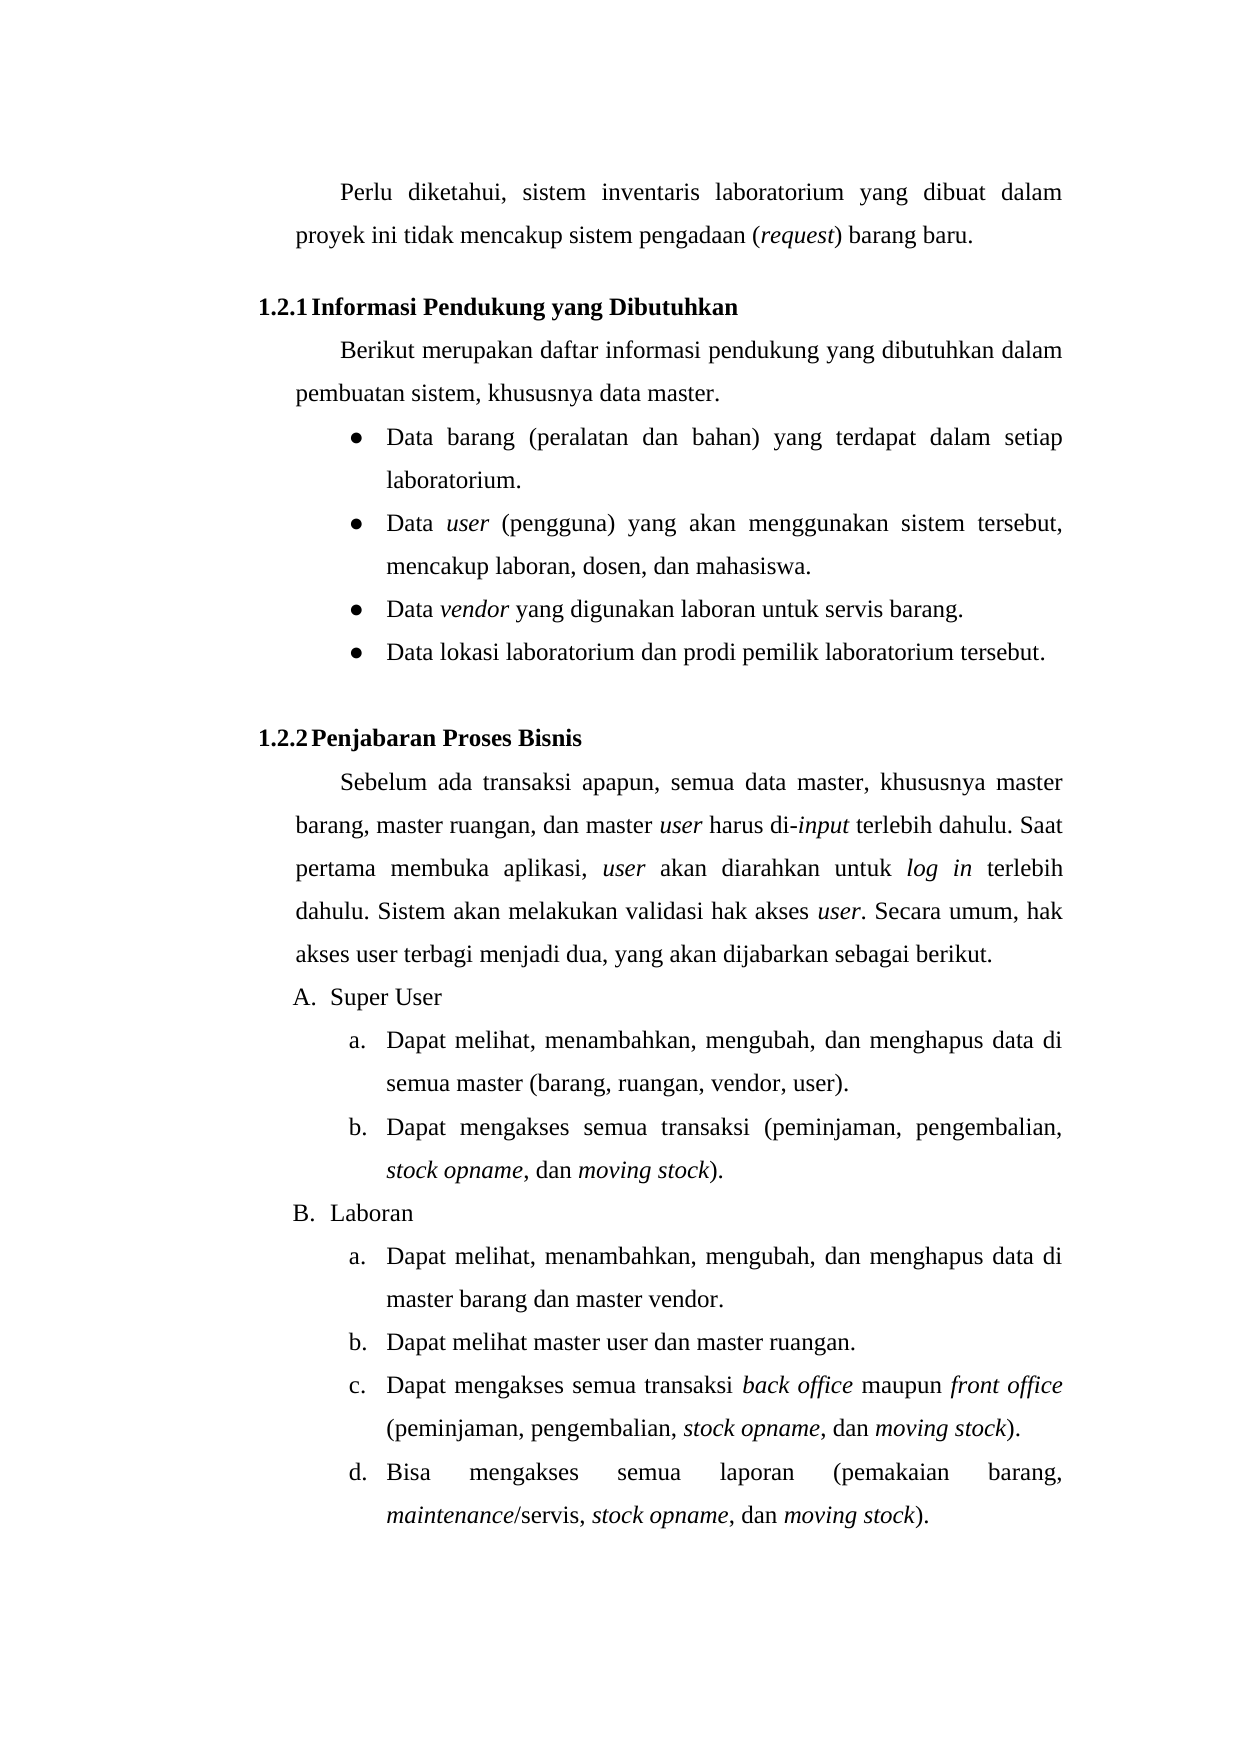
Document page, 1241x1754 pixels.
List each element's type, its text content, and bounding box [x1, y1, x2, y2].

list Dapat mengakses semua transaksi (peminjaman, pengembalian, stock opname, dan moving stock). [349, 1112, 1063, 1183]
list Data user (pengguna) yang akan menggunakan sistem tersebut, mencakup laboran, dosen, dan mahasiswa. [349, 508, 1063, 580]
text Sebelum ada transaksi apapun, semua data master, khususnya master barang, master ruangan, dan master user harus di-input terlebih dahulu. Saat pertama membuka aplikasi, user akan diarahkan untuk log in terlebih dahulu. Sistem akan melakukan validasi hak akses user. Secara umum, hak akses user terbagi menjadi dua, yang akan dijabarkan sebagai berikut. [295, 767, 1063, 968]
text Perlu diketahui, sistem inventaris laboratorium yang dibuat dalam proyek ini tidak mencakup sistem pengadaan (request) barang baru. [295, 177, 1063, 249]
list Dapat melihat, menambahkan, mengubah, dan menghapus data di master barang dan master vendor. [349, 1241, 1063, 1313]
list Laboran [292, 1198, 1063, 1227]
text Penjabaran Proses Bisnis [258, 723, 1063, 752]
list Dapat melihat, menambahkan, mengubah, dan menghapus data di semua master (barang, ruangan, vendor, user). [349, 1025, 1063, 1097]
list Bisa mengakses semua laporan (pemakaian barang, maintenance/servis, stock opname, dan moving stock). [349, 1457, 1063, 1528]
list Dapat melihat master user dan master ruangan. [349, 1327, 1063, 1356]
list Data barang (peralatan dan bahan) yang terdapat dalam setiap laboratorium. [349, 422, 1063, 493]
list Data vendor yang digunakan laboran untuk servis barang. [349, 594, 1063, 623]
list Dapat mengakses semua transaksi back office maupun front office (peminjaman, pengembalian, stock opname, dan moving stock). [349, 1370, 1063, 1442]
list Super User [292, 982, 1063, 1011]
text Berikut merupakan daftar informasi pendukung yang dibutuhkan dalam pembuatan sistem, khususnya data master. [295, 335, 1063, 407]
list Data lokasi laboratorium dan prodi pemilik laboratorium tersebut. [349, 637, 1063, 666]
text Informasi Pendukung yang Dibutuhkan [258, 292, 1063, 321]
